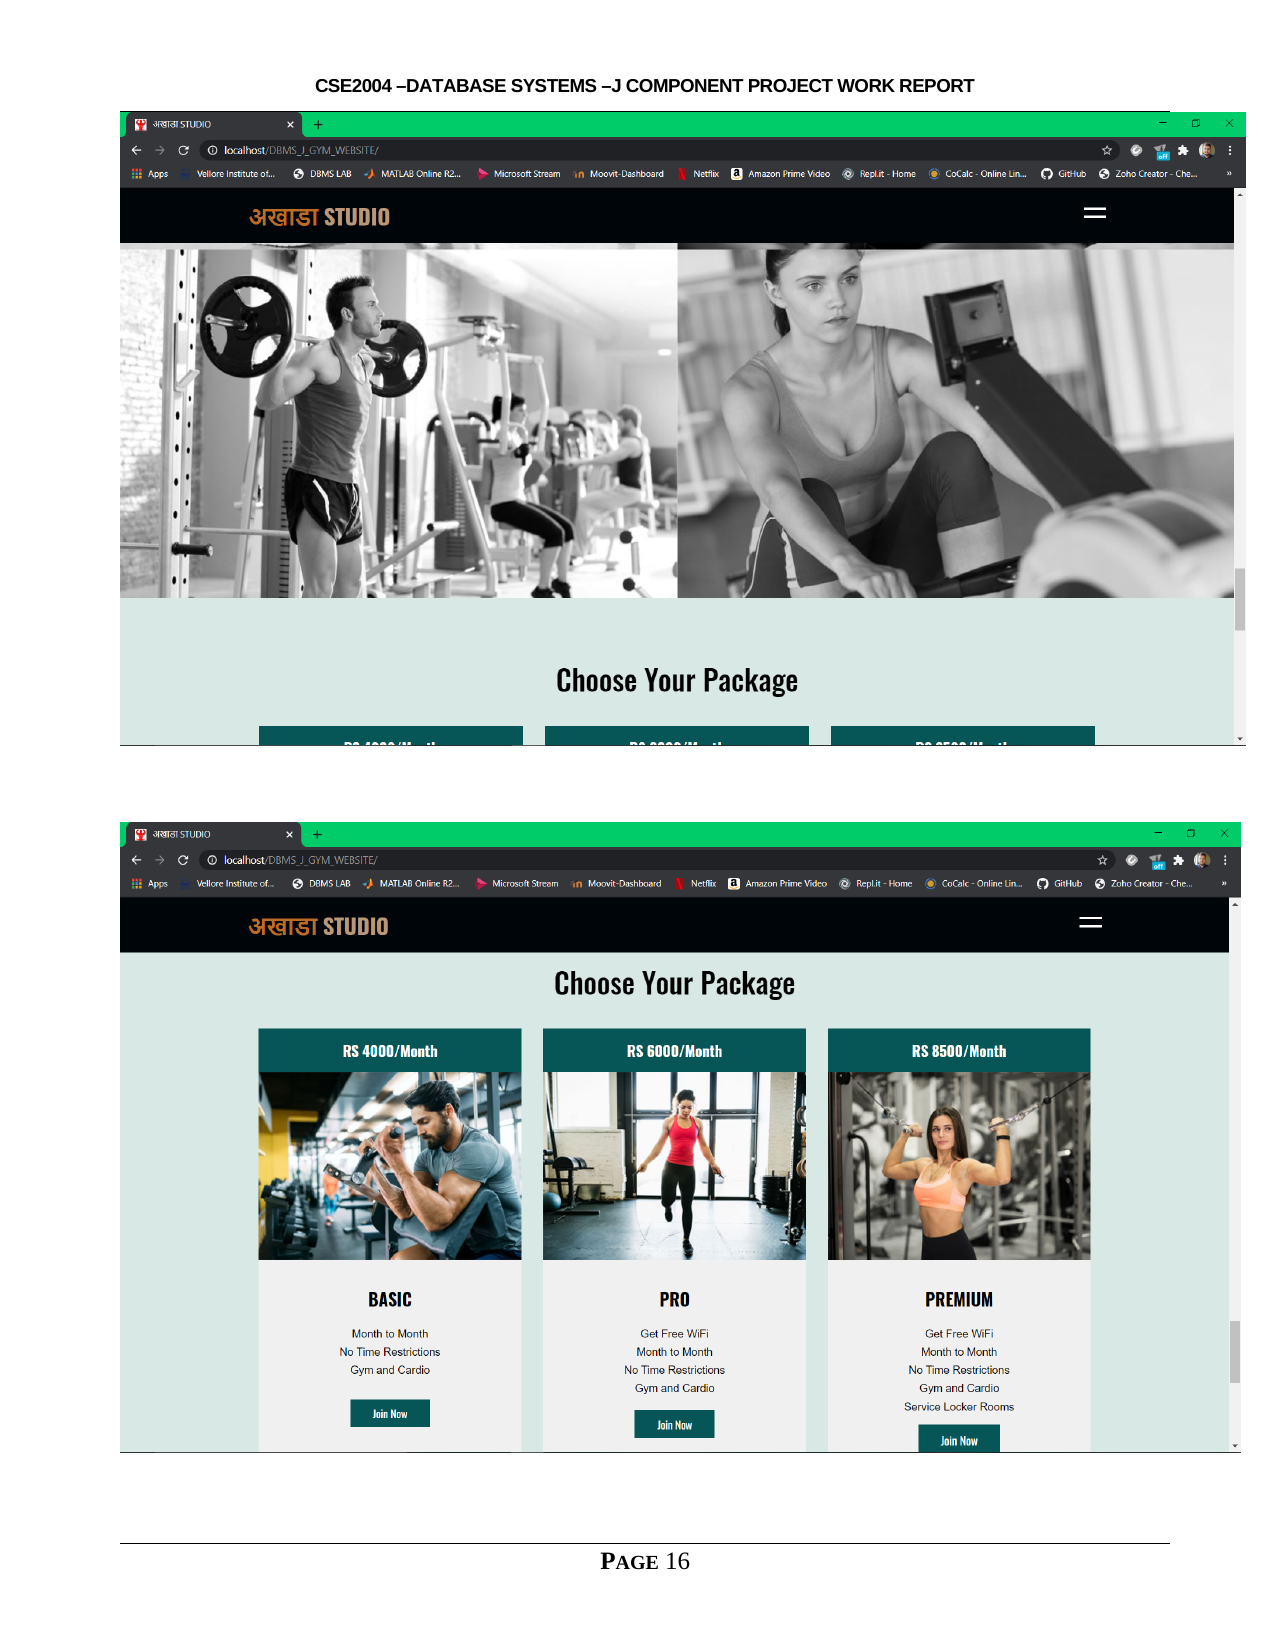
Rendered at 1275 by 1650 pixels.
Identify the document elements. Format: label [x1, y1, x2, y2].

picture [120, 112, 1246, 746]
picture [120, 822, 1241, 1453]
